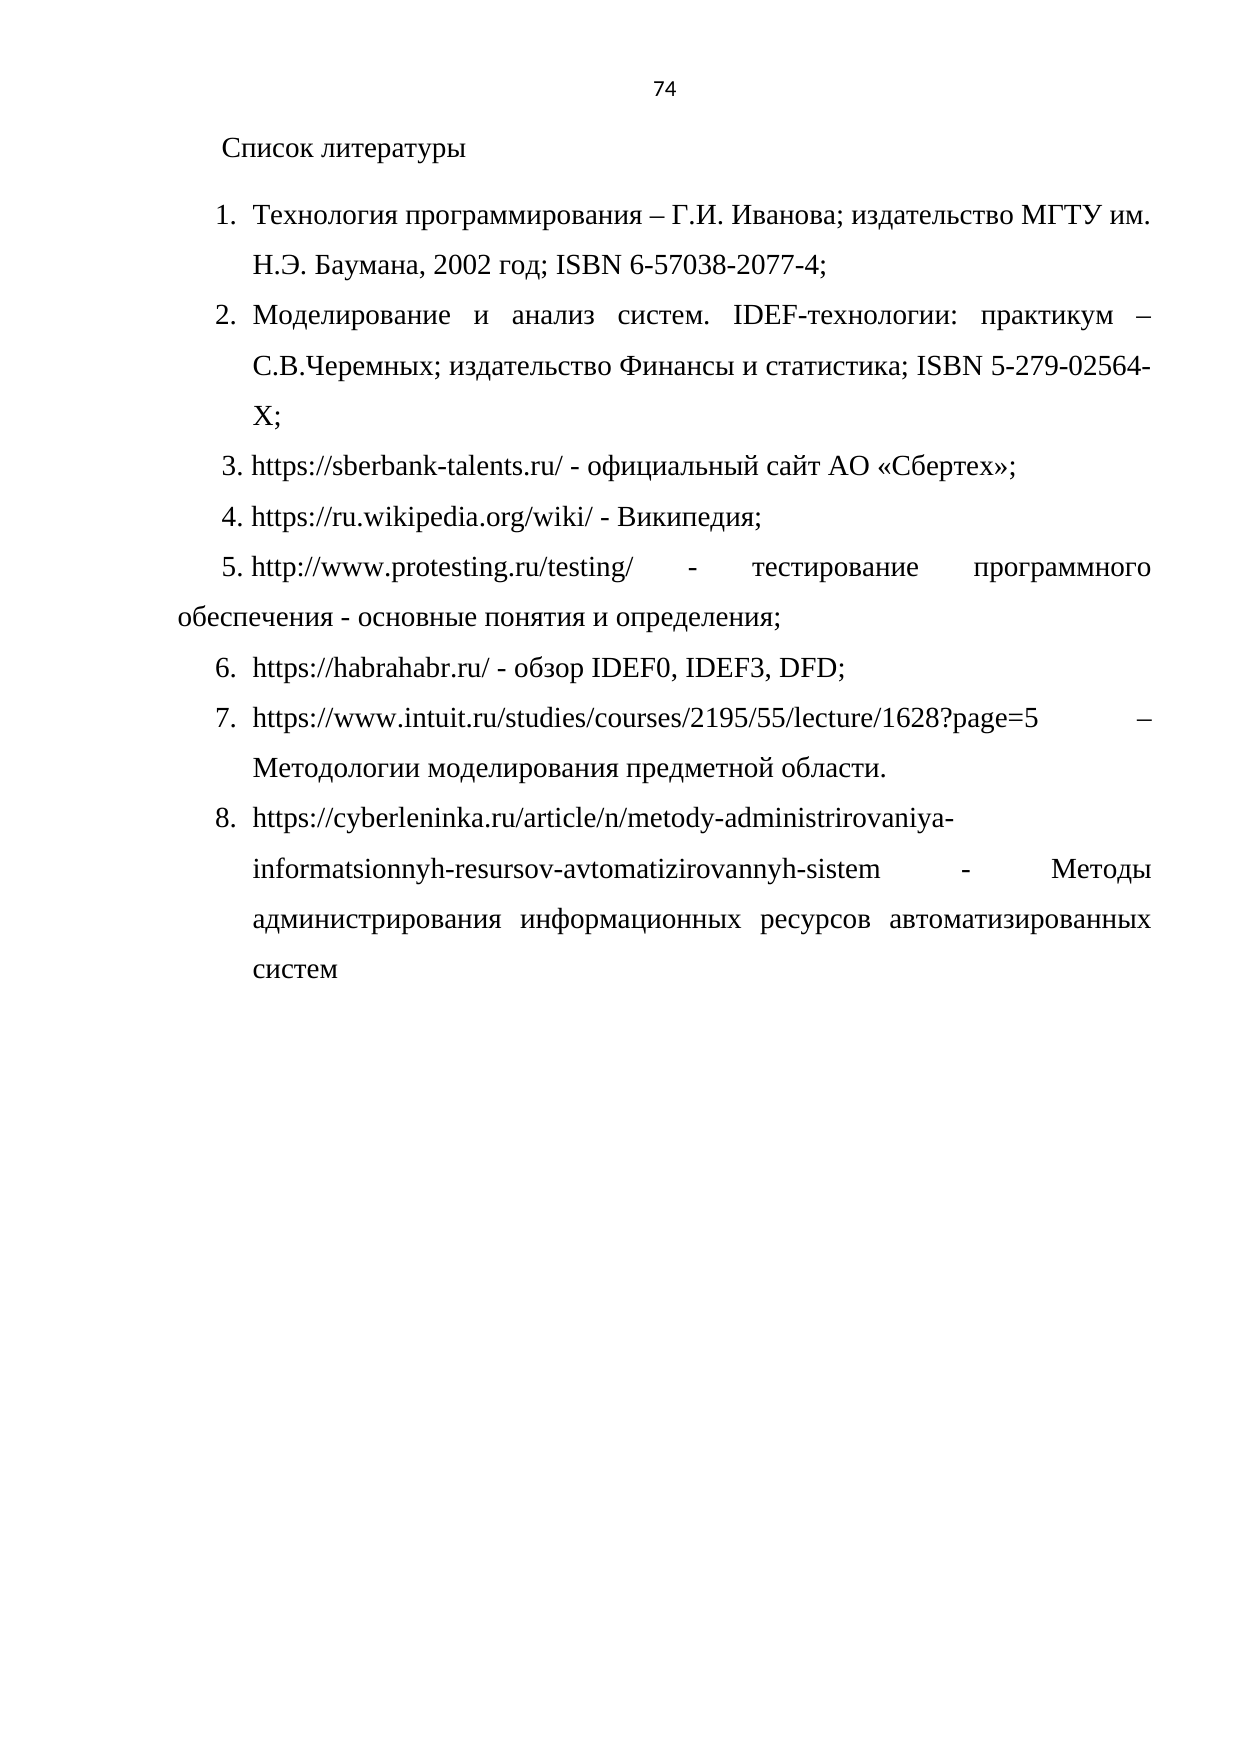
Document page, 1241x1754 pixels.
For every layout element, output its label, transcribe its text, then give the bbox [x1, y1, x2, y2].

text Список литературы [177, 130, 1152, 163]
list Моделирование и анализ систем. IDEF-технологии: практикум – С.В.Черемных; издательство Финансы и статистика; ISBN 5-279-02564-Х; [215, 297, 1152, 432]
list https://habrahabr.ru/ - обзор IDEF0, IDEF3, DFD; [215, 650, 1152, 683]
list https://sberbank-talents.ru/ - официальный сайт АО «Сбертех»; [177, 448, 1152, 482]
list http://www.protesting.ru/testing/ - тестирование программного обеспечения - основные понятия и определения; [177, 549, 1152, 633]
list https://cyberleninka.ru/article/n/metody-administrirovaniya-informatsionnyh-resursov-avtomatizirovannyh-sistem - Методы администрирования информационных ресурсов автоматизированных систем [215, 801, 1152, 985]
list Технология программирования – Г.И. Иванова; издательство МГТУ им. Н.Э. Баумана, 2002 год; ISBN 6-57038-2077-4; [215, 197, 1152, 281]
list https://www.intuit.ru/studies/courses/2195/55/lecture/1628?page=5 – Методологии моделирования предметной области. [215, 700, 1152, 784]
list https://ru.wikipedia.org/wiki/ - Википедия; [177, 499, 1152, 532]
